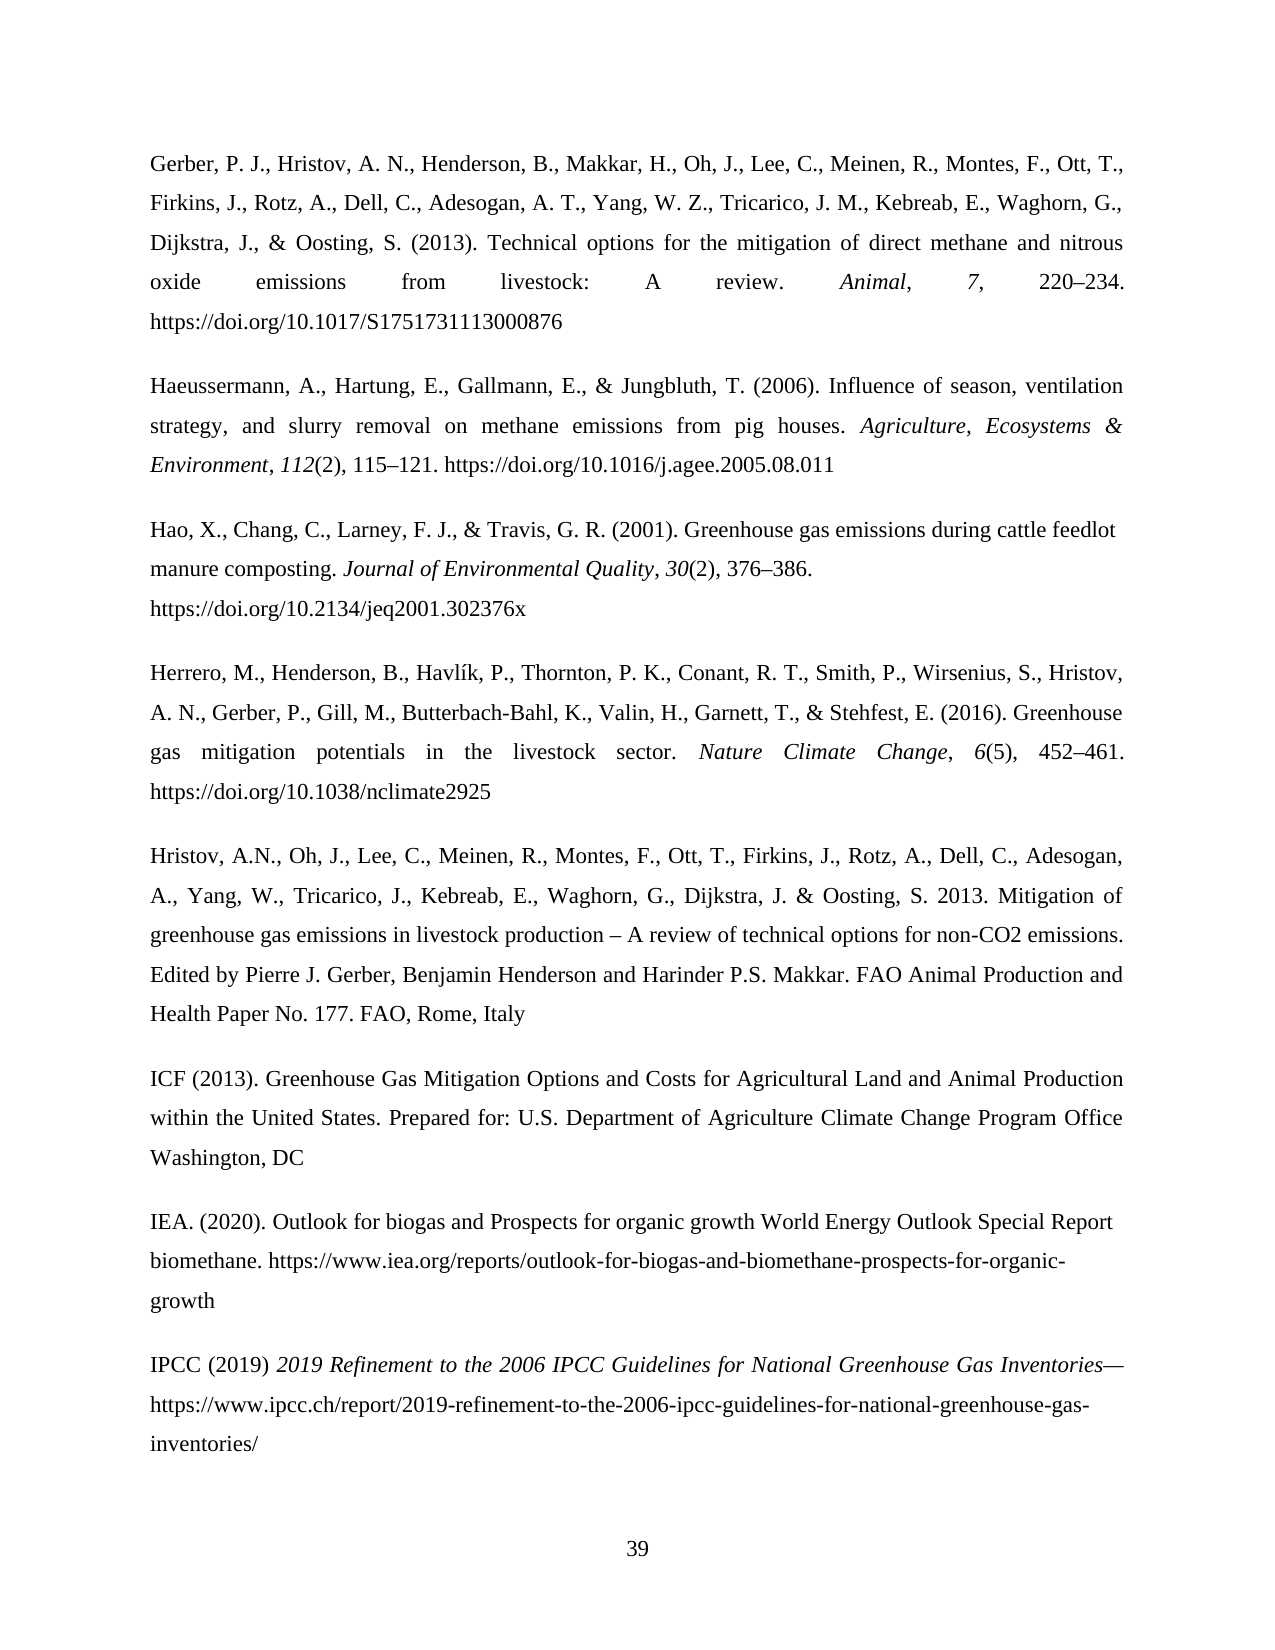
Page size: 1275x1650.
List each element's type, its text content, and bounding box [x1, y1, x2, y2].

text ICF (2013). Greenhouse Gas Mitigation Options and Costs for Agricultural Land and Animal Production within the United States. Prepared for: U.S. Department of Agriculture Climate Change Program Office Washington, DC [150, 1064, 1125, 1170]
text Hristov, A.N., Oh, J., Lee, C., Meinen, R., Montes, F., Ott, T., Firkins, J., Rotz, A., Dell, C., Adesogan, A., Yang, W., Tricarico, J., Kebreab, E., Waghorn, G., Dijkstra, J. & Oosting, S. 2013. Mitigation of greenhouse gas emissions in livestock production – A review of technical options for non-CO2 emissions. Edited by Pierre J. Gerber, Benjamin Henderson and Harinder P.S. Makkar. FAO Animal Production and Health Paper No. 177. FAO, Rome, Italy [150, 842, 1125, 1026]
text Hao, X., Chang, C., Larney, F. J., & Travis, G. R. (2001). Greenhouse gas emissions during cattle feedlot manure composting. Journal of Environmental Quality, 30(2), 376–386. https://doi.org/10.2134/jeq2001.302376x [150, 516, 1125, 621]
text Gerber, P. J., Hristov, A. N., Henderson, B., Makkar, H., Oh, J., Lee, C., Meinen, R., Montes, F., Ott, T., Firkins, J., Rotz, A., Dell, C., Adesogan, A. T., Yang, W. Z., Tricarico, J. M., Kebreab, E., Waghorn, G., Dijkstra, J., & Oosting, S. (2013). Technical options for the mitigation of direct methane and nitrous oxide emissions from livestock: A review. Animal, 7, 220–234. https://doi.org/10.1017/S1751731113000876 [150, 150, 1125, 334]
text IPCC (2019) 2019 Refinement to the 2006 IPCC Guidelines for National Greenhouse Gas Inventories—https://www.ipcc.ch/report/2019-refinement-to-the-2006-ipcc-guidelines-for-national-greenhouse-gas-inventories/ [150, 1351, 1125, 1457]
text IEA. (2020). Outlook for biogas and Prospects for organic growth World Energy Outlook Special Report biomethane. https://www.iea.org/reports/outlook-for-biogas-and-biomethane-prospects-for-organic-growth [150, 1208, 1125, 1313]
text Haeussermann, A., Hartung, E., Gallmann, E., & Jungbluth, T. (2006). Influence of season, ventilation strategy, and slurry removal on methane emissions from pig houses. Agriculture, Ecosystems & Environment, 112(2), 115–121. https://doi.org/10.1016/j.agee.2005.08.011 [150, 372, 1125, 478]
text Herrero, M., Henderson, B., Havlík, P., Thornton, P. K., Conant, R. T., Smith, P., Wirsenius, S., Hristov, A. N., Gerber, P., Gill, M., Butterbach-Bahl, K., Valin, H., Garnett, T., & Stehfest, E. (2016). Greenhouse gas mitigation potentials in the livestock sector. Nature Climate Change, 6(5), 452–461. https://doi.org/10.1038/nclimate2925 [150, 659, 1125, 804]
